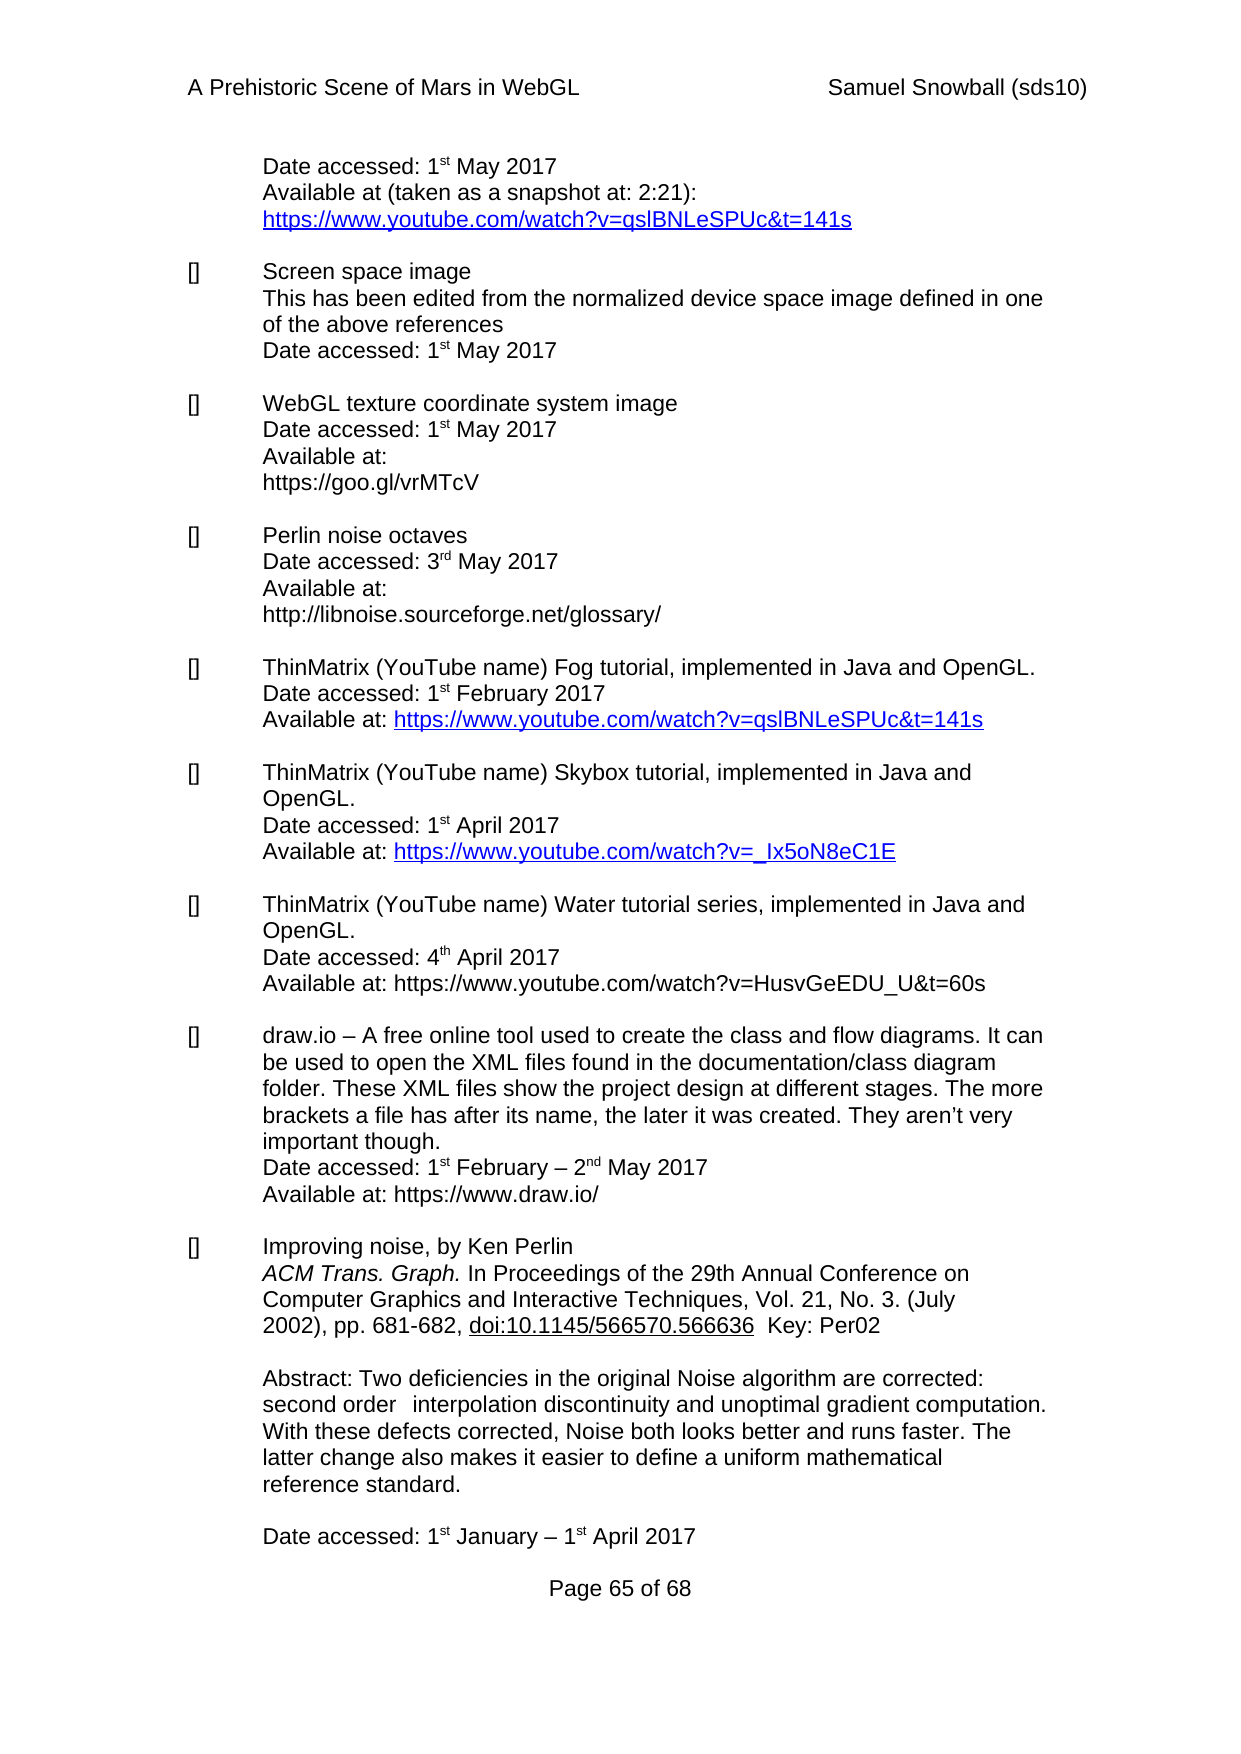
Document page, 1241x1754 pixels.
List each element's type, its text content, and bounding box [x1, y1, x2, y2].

text https://www.youtube.com/watch?v=qslBNLeSPUc&t=141s [187, 206, 1053, 232]
text Available at: [187, 443, 1053, 469]
text Date accessed: 4th April 2017 [187, 943, 1053, 970]
text Available at: [187, 574, 1053, 601]
text [] ThinMatrix (YouTube name) Skybox tutorial, implemented in Java and [187, 759, 1053, 785]
text [] Improving noise, by Ken Perlin [187, 1233, 1053, 1260]
text Date accessed: 1st February – 2nd May 2017 [187, 1154, 1053, 1181]
text Available at: https://www.youtube.com/watch?v=qslBNLeSPUc&t=141s [187, 706, 1053, 733]
text Date accessed: 1st January – 1st April 2017 [262, 1523, 1053, 1549]
text [] WebGL texture coordinate system image [187, 390, 1053, 416]
text http://libnoise.sourceforge.net/glossary/ [187, 601, 1053, 627]
text [] draw.io – A free online tool used to create the class and flow diagrams. It can be used to open the XML files found in the documentation/class diagram folder. These XML files show the project design at different stages. The more brackets a file has after its name, the later it was created. They aren’t very important though. [187, 1022, 1053, 1154]
text Date accessed: 3rd May 2017 [187, 548, 1053, 574]
text Date accessed: 1st May 2017 [187, 416, 1053, 443]
text Available at: https://www.draw.io/ [187, 1181, 1053, 1207]
text [] Perlin noise octaves [187, 522, 1053, 548]
text Date accessed: 1st February 2017 [187, 680, 1053, 706]
text Date accessed: 1st May 2017 [187, 337, 1053, 364]
text [] ThinMatrix (YouTube name) Fog tutorial, implemented in Java and OpenGL. [187, 653, 1053, 680]
text Date accessed: 1st April 2017 [187, 812, 1053, 838]
text OpenGL. [187, 785, 1053, 812]
text Available at: https://www.youtube.com/watch?v=HusvGeEDU_U&t=60s [187, 970, 1053, 996]
text [] ThinMatrix (YouTube name) Water tutorial series, implemented in Java and [187, 891, 1053, 917]
text Date accessed: 1st May 2017 [187, 153, 1053, 179]
text ACM Trans. Graph. In Proceedings of the 29th Annual Conference on Computer Graphics and Interactive Techniques, Vol. 21, No. 3. (July 2002), pp. 681-682, doi:10.1145/566570.566636 Key: Per02 [187, 1260, 1053, 1339]
text Available at (taken as a snapshot at: 2:21): [187, 179, 1053, 206]
text Abstract: Two deficiencies in the original Noise algorithm are corrected: second order interpolation discontinuity and unoptimal gradient computation. With these defects corrected, Noise both looks better and runs faster. The latter change also makes it easier to define a uniform mathematical reference standard. [461, 1365, 1053, 1497]
text Available at: https://www.youtube.com/watch?v=_Ix5oN8eC1E [187, 838, 1053, 864]
text OpenGL. [187, 917, 1053, 943]
text [] Screen space image [187, 258, 1053, 284]
text This has been edited from the normalized device space image defined in one of the above references [187, 284, 1053, 337]
text https://goo.gl/vrMTcV [187, 469, 1053, 495]
